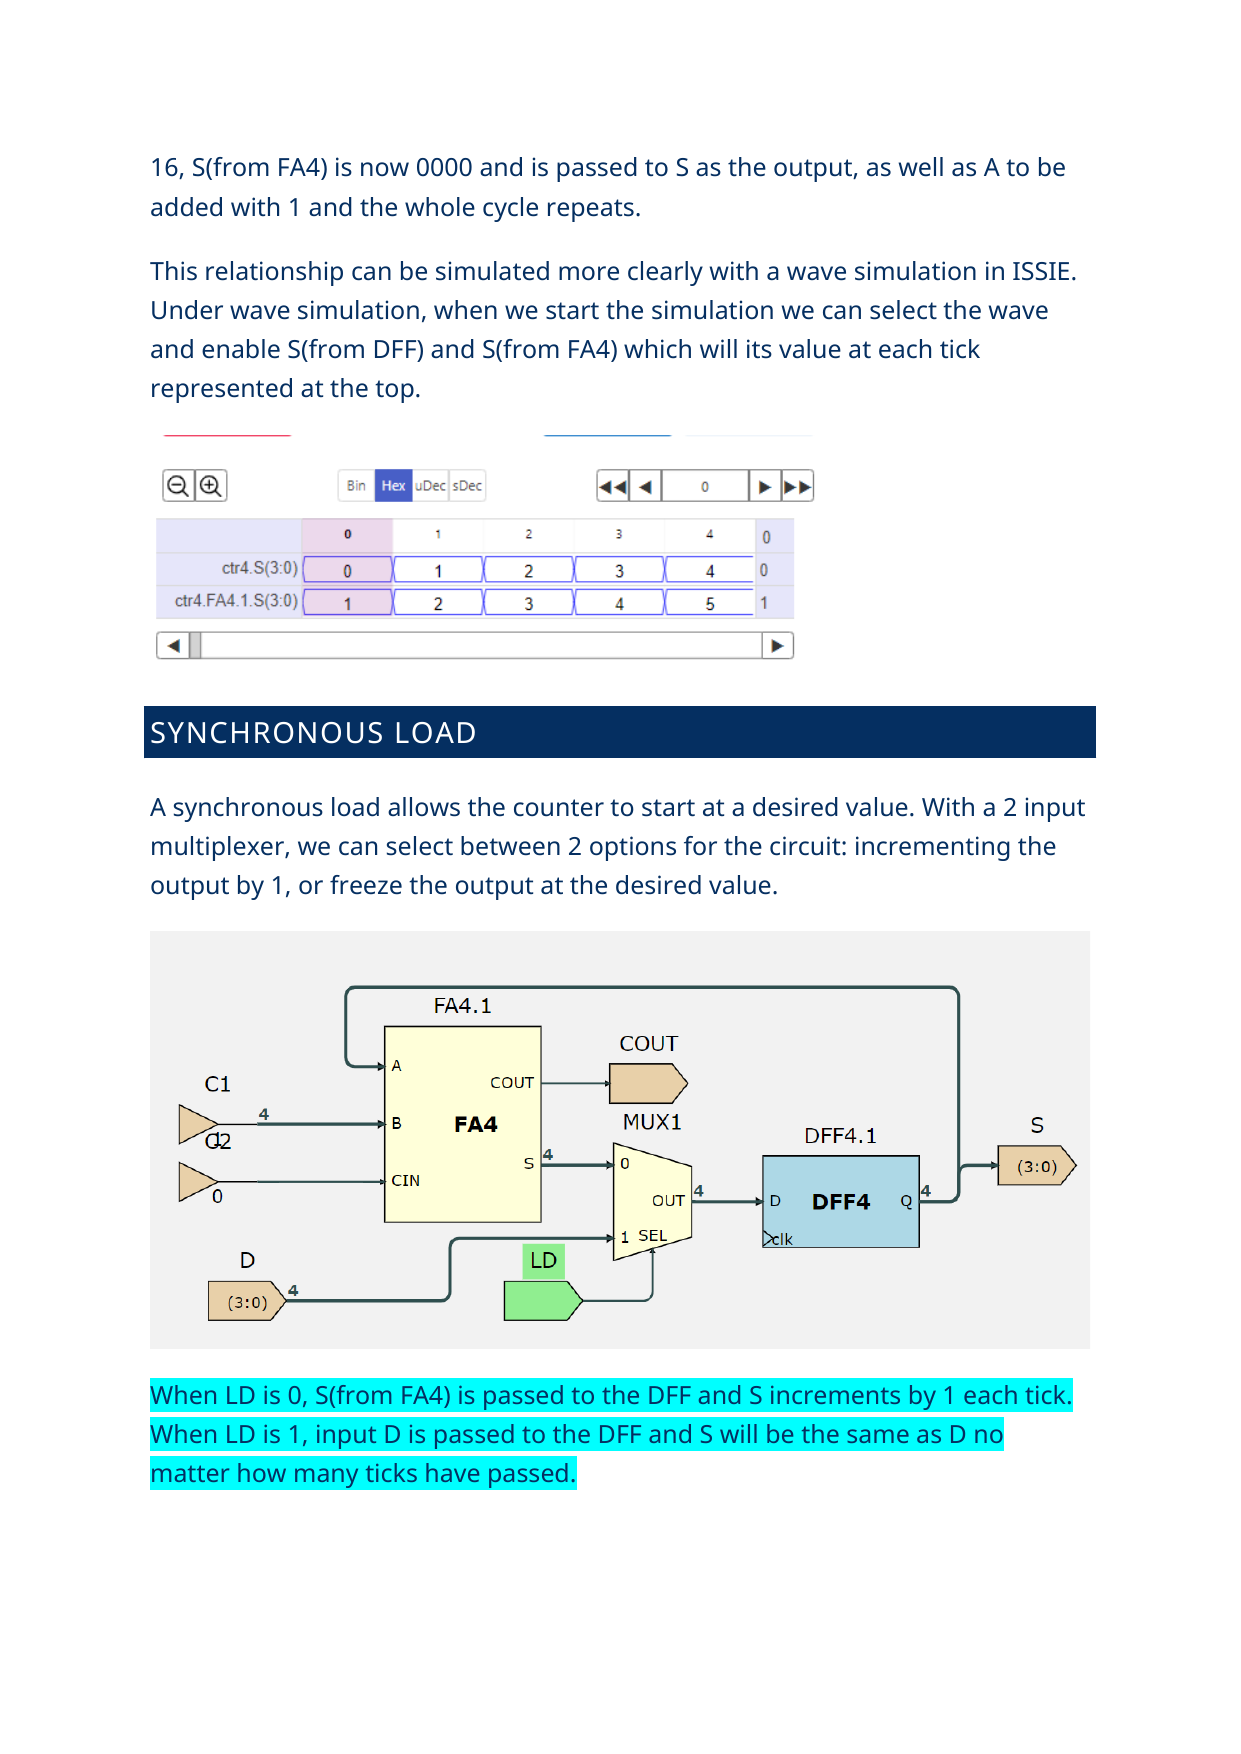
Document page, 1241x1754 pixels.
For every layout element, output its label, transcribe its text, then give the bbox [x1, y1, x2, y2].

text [150, 150, 1090, 223]
picture [150, 435, 816, 682]
subtitle Synchronous Load [150, 713, 1090, 752]
text A synchronous load allows the counter to start at a desired value. With a 2 input multiplexer, we can select between 2 options for the circuit: incrementing the output by 1, or freeze the output at the desired value. [150, 789, 1090, 902]
text This relationship can be simulated more clearly with a wave simulation in ISSIE. Under wave simulation, when we start the simulation we can select the wave and enable S(from DFF) and S(from FA4) which will its value at each tick represented at the top. [150, 253, 1090, 405]
text When LD is 0, S(from FA4) is passed to the DFF and S increments by 1 each tick. When LD is 1, input D is passed to the DFF and S will be the same as D no matter how many ticks have passed. [150, 1377, 1090, 1490]
picture [150, 931, 1091, 1349]
